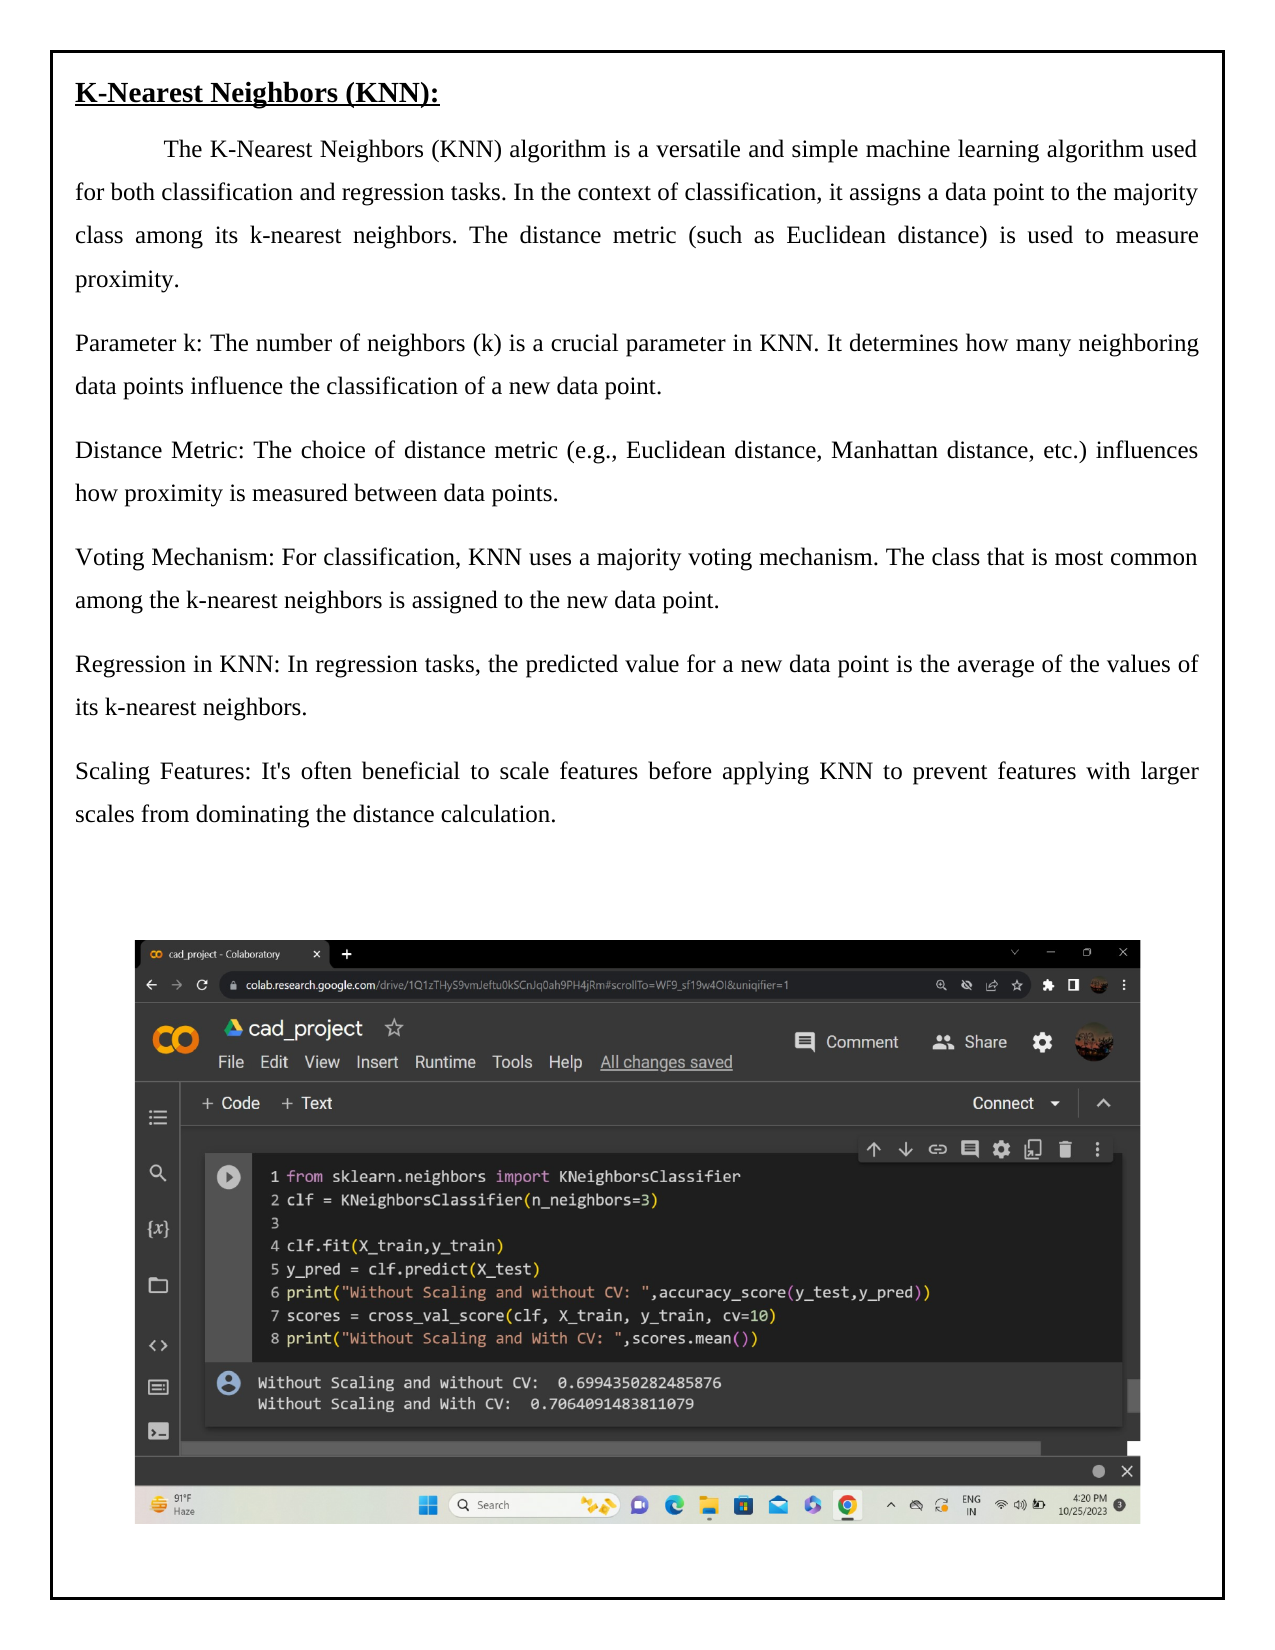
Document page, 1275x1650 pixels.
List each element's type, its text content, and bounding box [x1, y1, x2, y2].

text Parameter k: The number of neighbors (k) is a crucial parameter in KNN. It determines how many neighboring data points influence the classification of a new data point. [75, 328, 1200, 399]
text Voting Mechanism: For classification, KNN uses a majority voting mechanism. The class that is most common among the k-nearest neighbors is assigned to the new data point. [75, 542, 1200, 614]
picture [134, 940, 1141, 1524]
text Regression in KNN: In regression tasks, the predicted value for a new data point is the average of the values of its k-nearest neighbors. [75, 649, 1200, 721]
text Scaling Features: It's often beneficial to scale features before applying KNN to prevent features with larger scales from dominating the distance calculation. [75, 756, 1200, 828]
text Distance Metric: The choice of distance metric (e.g., Euclidean distance, Manhattan distance, etc.) influences how proximity is measured between data points. [75, 435, 1200, 507]
text The K-Nearest Neighbors (KNN) algorithm is a versatile and simple machine learning algorithm used for both classification and regression tasks. In the context of classification, it assigns a data point to the majority class among its k-nearest neighbors. The distance metric (such as Euclidean distance) is used to measure proximity. [75, 134, 1200, 292]
text K-Nearest Neighbors (KNN): [75, 75, 1200, 108]
